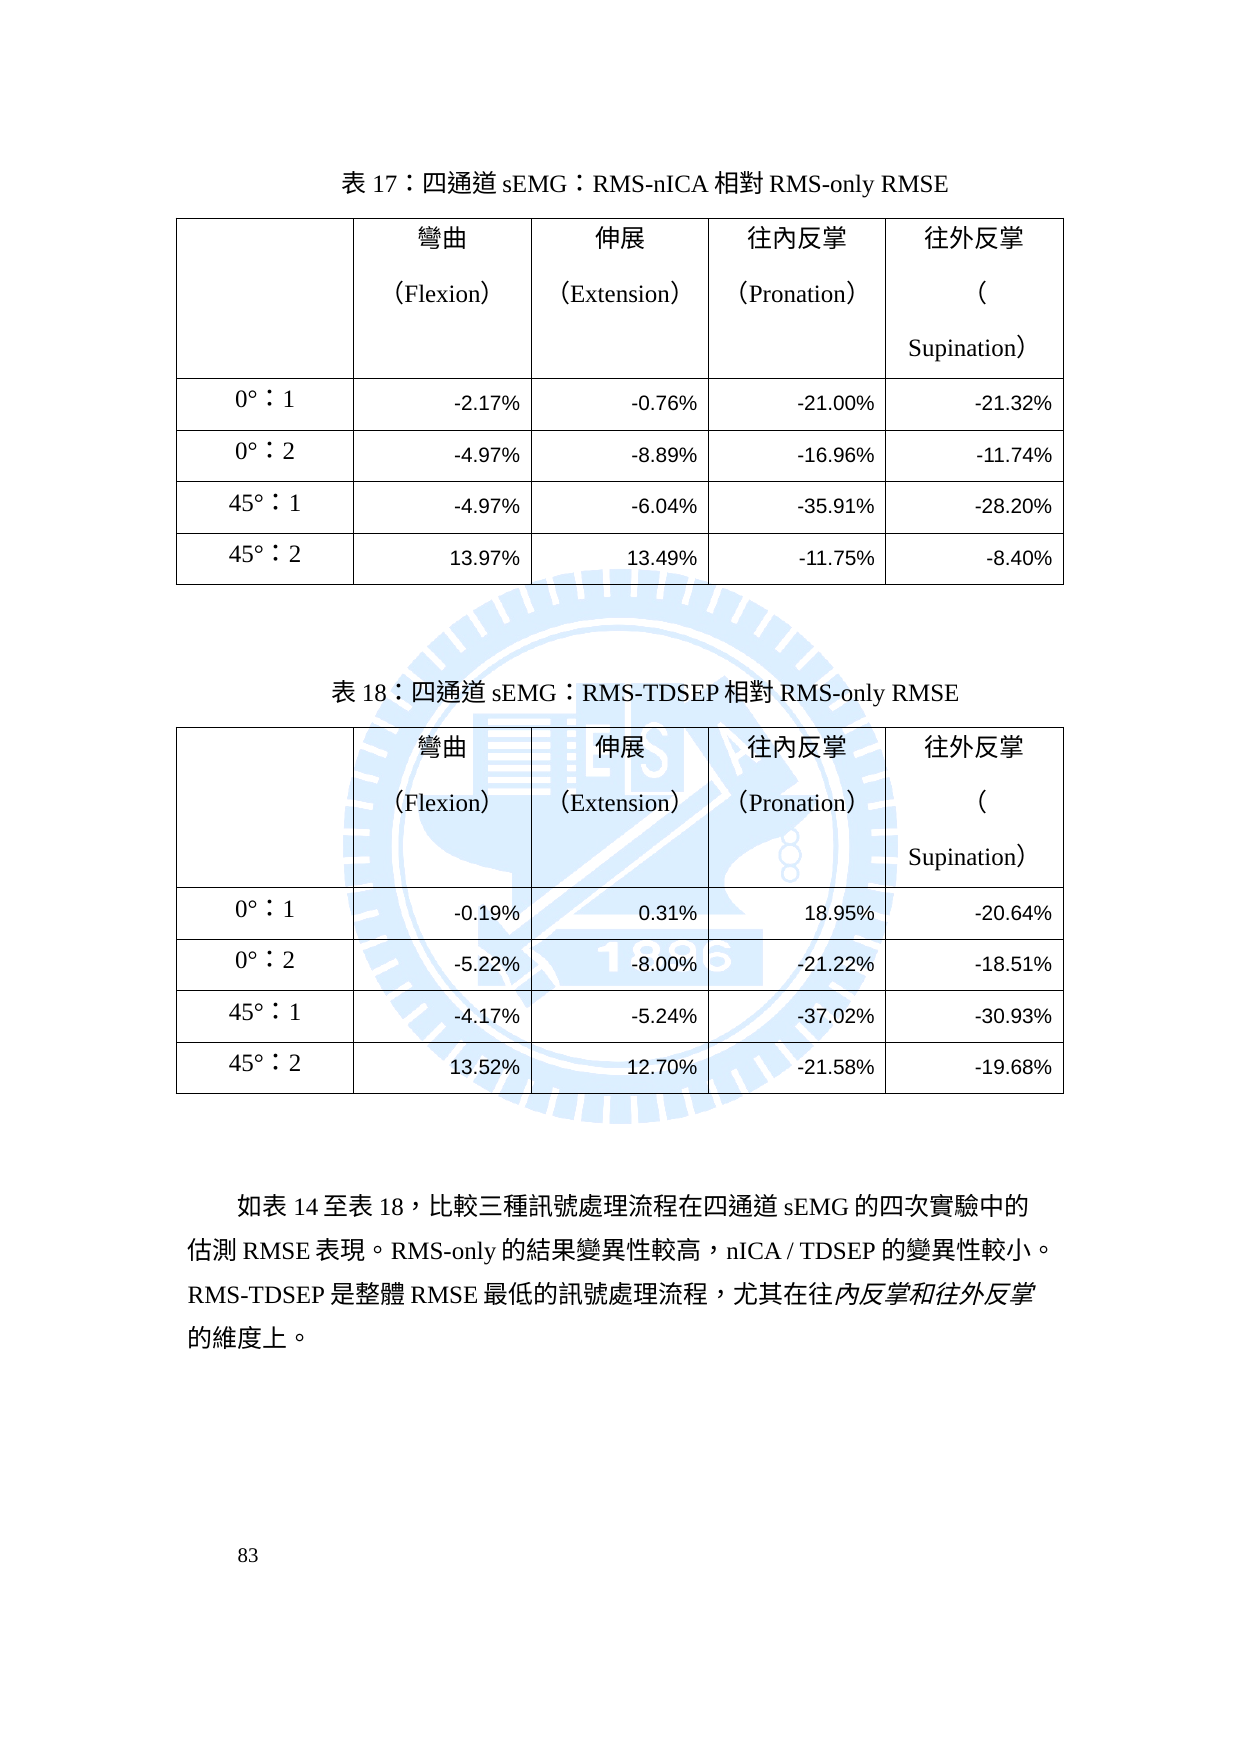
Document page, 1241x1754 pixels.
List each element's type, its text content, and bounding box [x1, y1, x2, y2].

table_cell -6.04% [532, 482, 708, 533]
table_cell 0°：1 [177, 888, 353, 939]
table_header 往外反掌 （Supination） [886, 728, 1063, 887]
table_cell 13.52% [354, 1043, 531, 1093]
table_cell -21.22% [709, 940, 885, 990]
table_cell 18.95% [709, 888, 885, 939]
table_cell -11.75% [709, 534, 885, 584]
table_cell -21.58% [709, 1043, 885, 1093]
table_cell 0°：1 [177, 379, 353, 429]
table_cell -8.00% [532, 940, 708, 990]
table_cell -28.20% [886, 482, 1063, 533]
table_cell -5.24% [532, 991, 708, 1042]
text 表 18：四通道sEMG：RMS-TDSEP相對RMS-only RMSE [187, 672, 1053, 709]
text 如表 14至表 18，比較三種訊號處理流程在四通道sEMG的四次實驗中的估測RMSE表現。RMS-only的結果變異性較高，nICA / TDSEP的變異性較小。RMS-TDSEP是整體RMSE最低的訊號處理流程，尤其在往內反掌和往外反掌的維度上。 [187, 1182, 1053, 1359]
table_header 彎曲 （Flexion） [354, 219, 531, 378]
table_cell 0°：2 [177, 431, 353, 481]
table_cell -35.91% [709, 482, 885, 533]
table_cell -16.96% [709, 431, 885, 481]
table_cell -4.97% [354, 482, 531, 533]
table_cell -11.74% [886, 431, 1063, 481]
table_cell -2.17% [354, 379, 531, 429]
table_cell -21.32% [886, 379, 1063, 429]
table_cell -5.22% [354, 940, 531, 990]
table_cell -8.40% [886, 534, 1063, 584]
table_cell -4.97% [354, 431, 531, 481]
table_cell -19.68% [886, 1043, 1063, 1093]
table_header 伸展 （Extension） [532, 728, 708, 887]
table_cell 0.31% [532, 888, 708, 939]
table_cell -21.00% [709, 379, 885, 429]
table_cell 13.97% [354, 534, 531, 584]
table_header 伸展 （Extension） [532, 219, 708, 378]
table_cell 45°：1 [177, 991, 353, 1042]
table_cell -37.02% [709, 991, 885, 1042]
table_cell -8.89% [532, 431, 708, 481]
table_cell 0°：2 [177, 940, 353, 990]
table_cell -4.17% [354, 991, 531, 1042]
table_cell 45°：2 [177, 534, 353, 584]
table_header [177, 728, 353, 887]
table_cell 12.70% [532, 1043, 708, 1093]
table_cell 13.49% [532, 534, 708, 584]
table_cell -30.93% [886, 991, 1063, 1042]
table_cell -20.64% [886, 888, 1063, 939]
table_cell -0.19% [354, 888, 531, 939]
table_header 往內反掌 （Pronation） [709, 219, 885, 378]
table_cell -18.51% [886, 940, 1063, 990]
table_header 往外反掌 （Supination） [886, 219, 1063, 378]
table_cell -0.76% [532, 379, 708, 429]
table_cell 45°：1 [177, 482, 353, 533]
table_header 彎曲 （Flexion） [354, 728, 531, 887]
table_header [177, 219, 353, 378]
text 表 17：四通道sEMG：RMS-nICA相對RMS-only RMSE [187, 163, 1053, 199]
table_header 往內反掌 （Pronation） [709, 728, 885, 887]
table_cell 45°：2 [177, 1043, 353, 1093]
